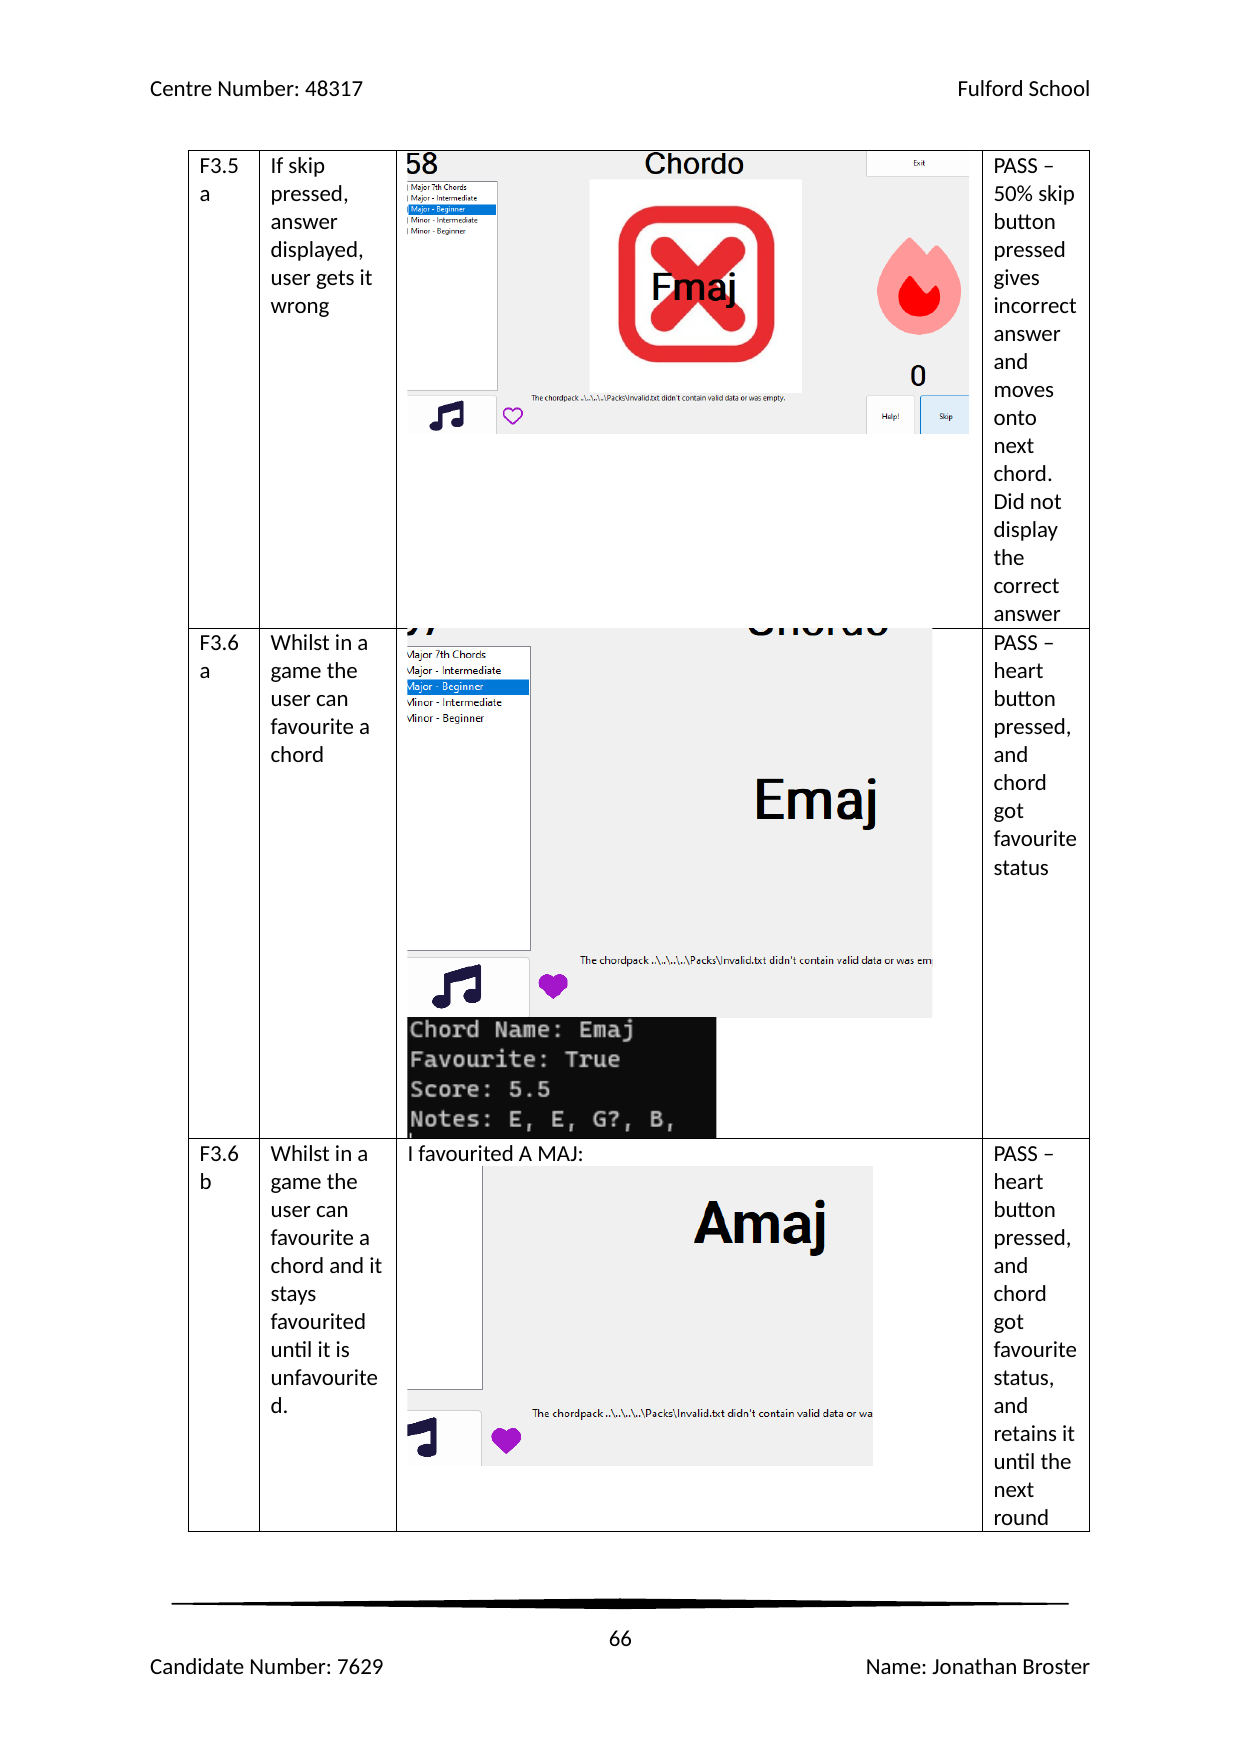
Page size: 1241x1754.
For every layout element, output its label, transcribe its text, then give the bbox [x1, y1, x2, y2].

table_cell F3.5a [189, 151, 259, 627]
picture [407, 1166, 873, 1466]
table_cell [397, 629, 407, 1138]
table_cell F3.6a [189, 629, 259, 1138]
picture [407, 628, 933, 1138]
table_cell F3.6b [189, 1139, 259, 1531]
table_cell PASS – 50% skip button pressed gives incorrect answer and moves onto next chord. Did not display the correct answer [983, 151, 1089, 627]
table_cell [717, 629, 982, 1138]
table_cell Whilst in a game the user can favourite a chord [260, 629, 396, 1138]
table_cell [260, 1139, 396, 1531]
table_cell PASS – heart button pressed, and chord got favourite status [983, 629, 1089, 1138]
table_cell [983, 1139, 1089, 1531]
picture [407, 151, 970, 434]
table_cell [397, 151, 982, 627]
table_cell If skip pressed, answer displayed, user gets it wrong [260, 151, 396, 627]
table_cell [397, 1139, 982, 1531]
